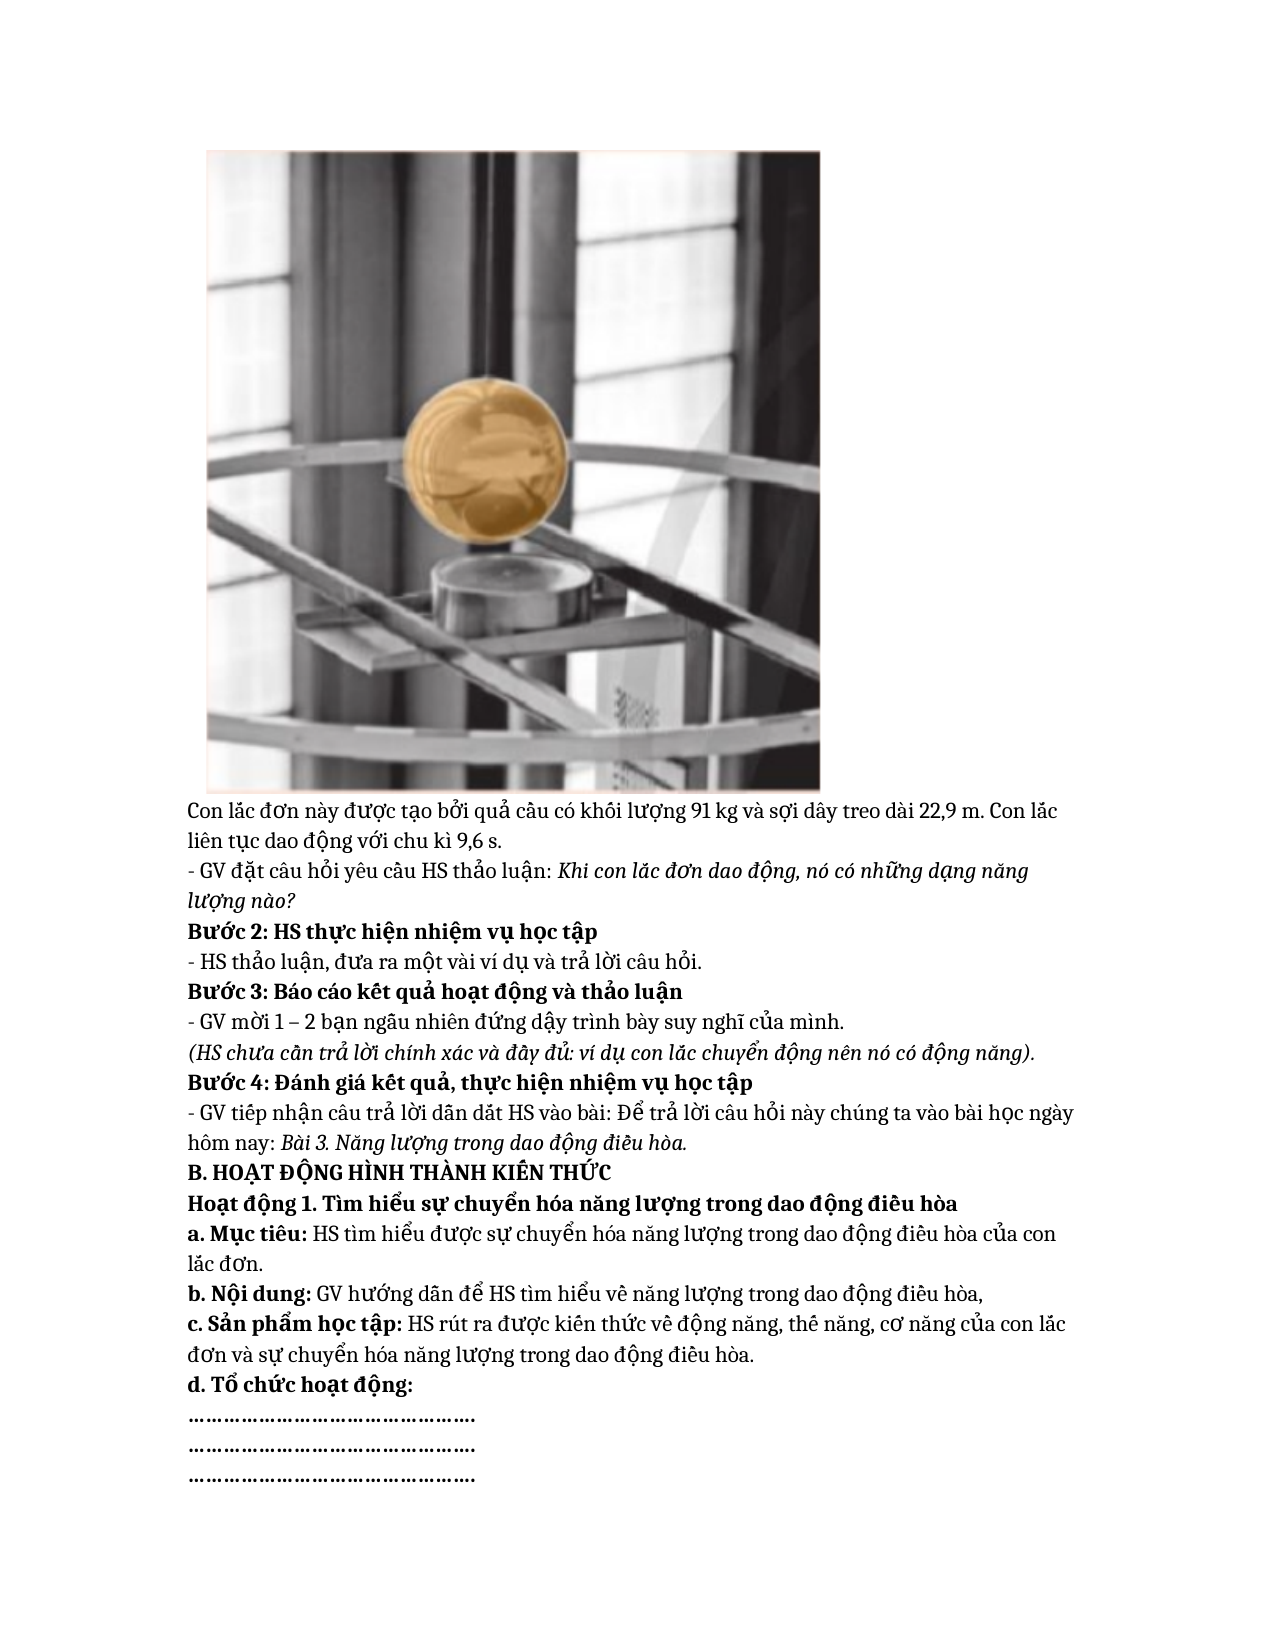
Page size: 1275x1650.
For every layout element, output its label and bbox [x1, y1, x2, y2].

picture [206, 150, 821, 794]
text [187, 150, 1087, 1488]
